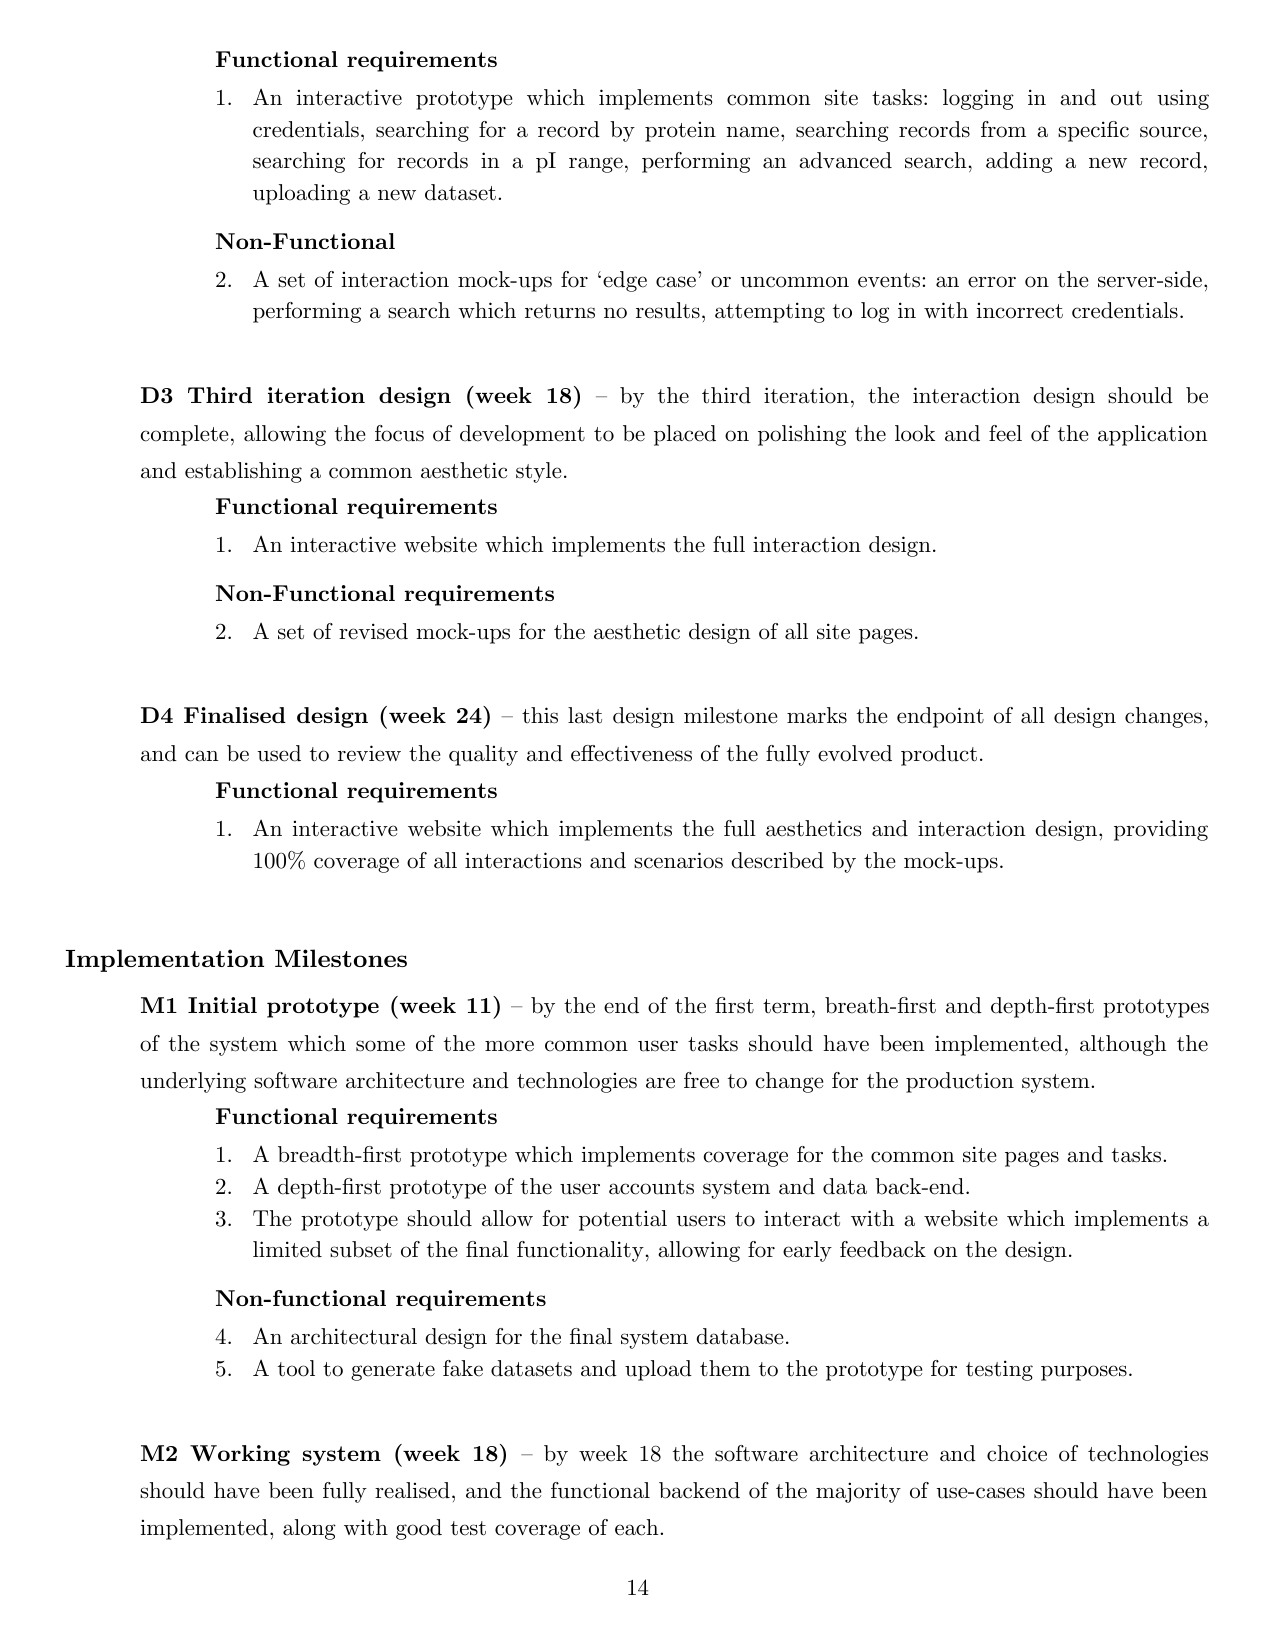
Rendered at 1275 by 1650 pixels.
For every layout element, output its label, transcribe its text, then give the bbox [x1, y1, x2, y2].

text Functional requirements [140, 772, 1210, 805]
list A depth-first prototype of the user accounts system and data back-end. [215, 1168, 1210, 1200]
subtitle Implementation Milestones [65, 939, 1210, 975]
text Non-Functional [215, 223, 1210, 256]
text Functional requirements [140, 1098, 1210, 1132]
list An interactive website which implements the full aesthetics and interaction design, providing 100% coverage of all interactions and scenarios described by the mock-ups. [215, 810, 1210, 874]
text Non-Functional requirements [215, 575, 1210, 608]
list A set of interaction mock-ups for ‘edge case’ or uncommon events: an error on the server-side, performing a search which returns no results, attempting to log in with incorrect credentials. [215, 261, 1210, 325]
text Functional requirements [140, 488, 1210, 522]
text Non-functional requirements [215, 1280, 1210, 1313]
list An interactive website which implements the full interaction design. [215, 527, 1210, 558]
text D4 Finalised design (week 24) – this last design milestone marks the endpoint of all design changes, and can be used to review the quality and effectiveness of the fully evolved product. [140, 698, 1210, 767]
list A set of revised mock-ups for the aesthetic design of all site pages. [215, 613, 1210, 645]
list The prototype should allow for potential users to interact with a website which implements a limited subset of the final functionality, allowing for early feedback on the design. [215, 1200, 1210, 1263]
list An interactive prototype which implements common site tasks: logging in and out using credentials, searching for a record by protein name, searching records from a specific source, searching for records in a pI range, performing an advanced search, adding a new record, uploading a new dataset. [215, 79, 1210, 206]
list A breadth-first prototype which implements coverage for the common site pages and tasks. [215, 1136, 1210, 1168]
text Functional requirements [140, 41, 1210, 74]
list An architectural design for the final system database. [215, 1318, 1210, 1350]
text D3 Third iteration design (week 18) – by the third iteration, the interaction design should be complete, allowing the focus of development to be placed on polishing the look and feel of the application and establishing a common aesthetic style. [140, 378, 1210, 484]
text M1 Initial prototype (week 11) – by the end of the first term, breath-first and depth-first prototypes of the system which some of the more common user tasks should have been implemented, although the underlying software architecture and technologies are free to change for the production system. [140, 988, 1210, 1094]
text M2 Working system (week 18) – by week 18 the software architecture and choice of technologies should have been fully realised, and the functional backend of the majority of use-cases should have been implemented, along with good test coverage of each. [140, 1435, 1210, 1541]
list A tool to generate fake datasets and upload them to the prototype for testing purposes. [215, 1350, 1210, 1382]
